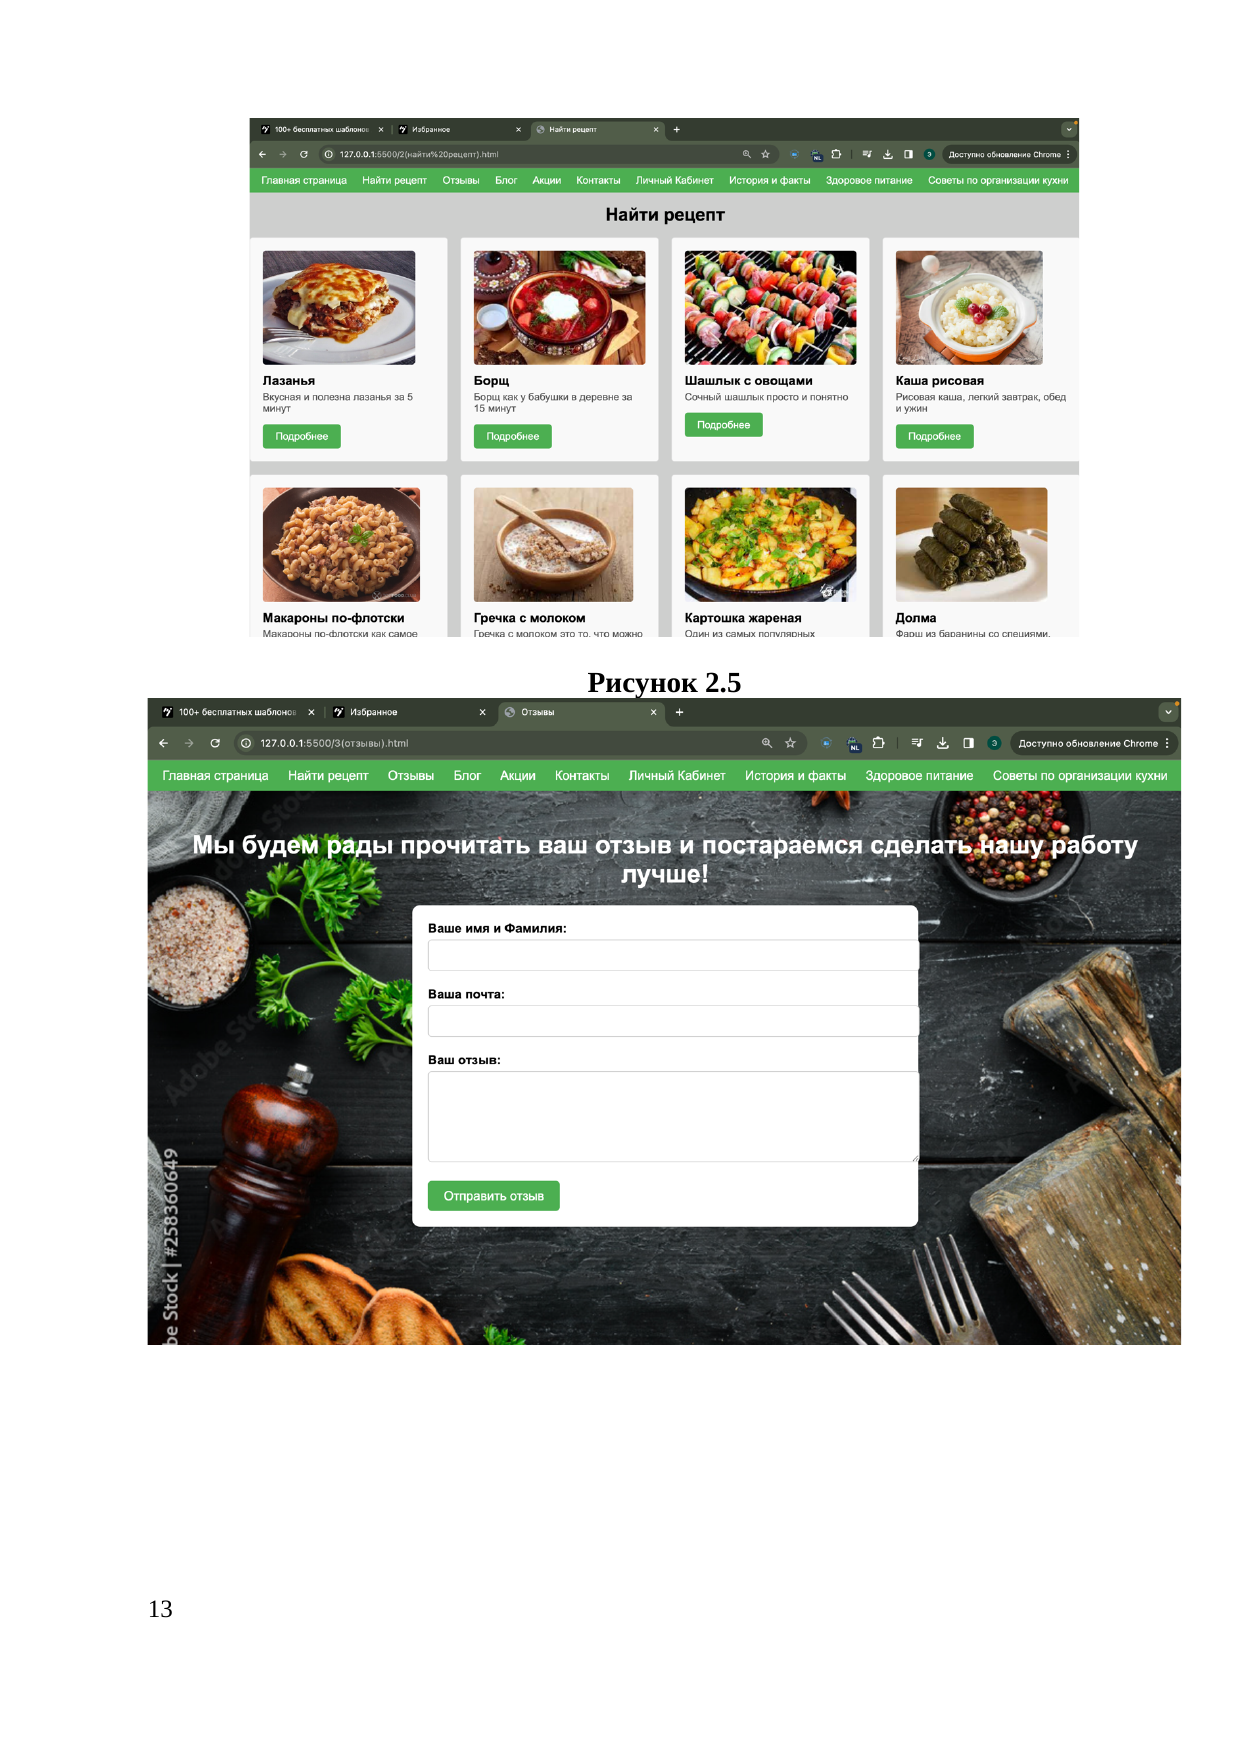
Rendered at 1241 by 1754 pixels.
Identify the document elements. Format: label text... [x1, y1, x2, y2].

picture [249, 118, 1080, 637]
picture [147, 698, 1182, 1345]
text Рисунок 2.5 [148, 665, 1181, 698]
